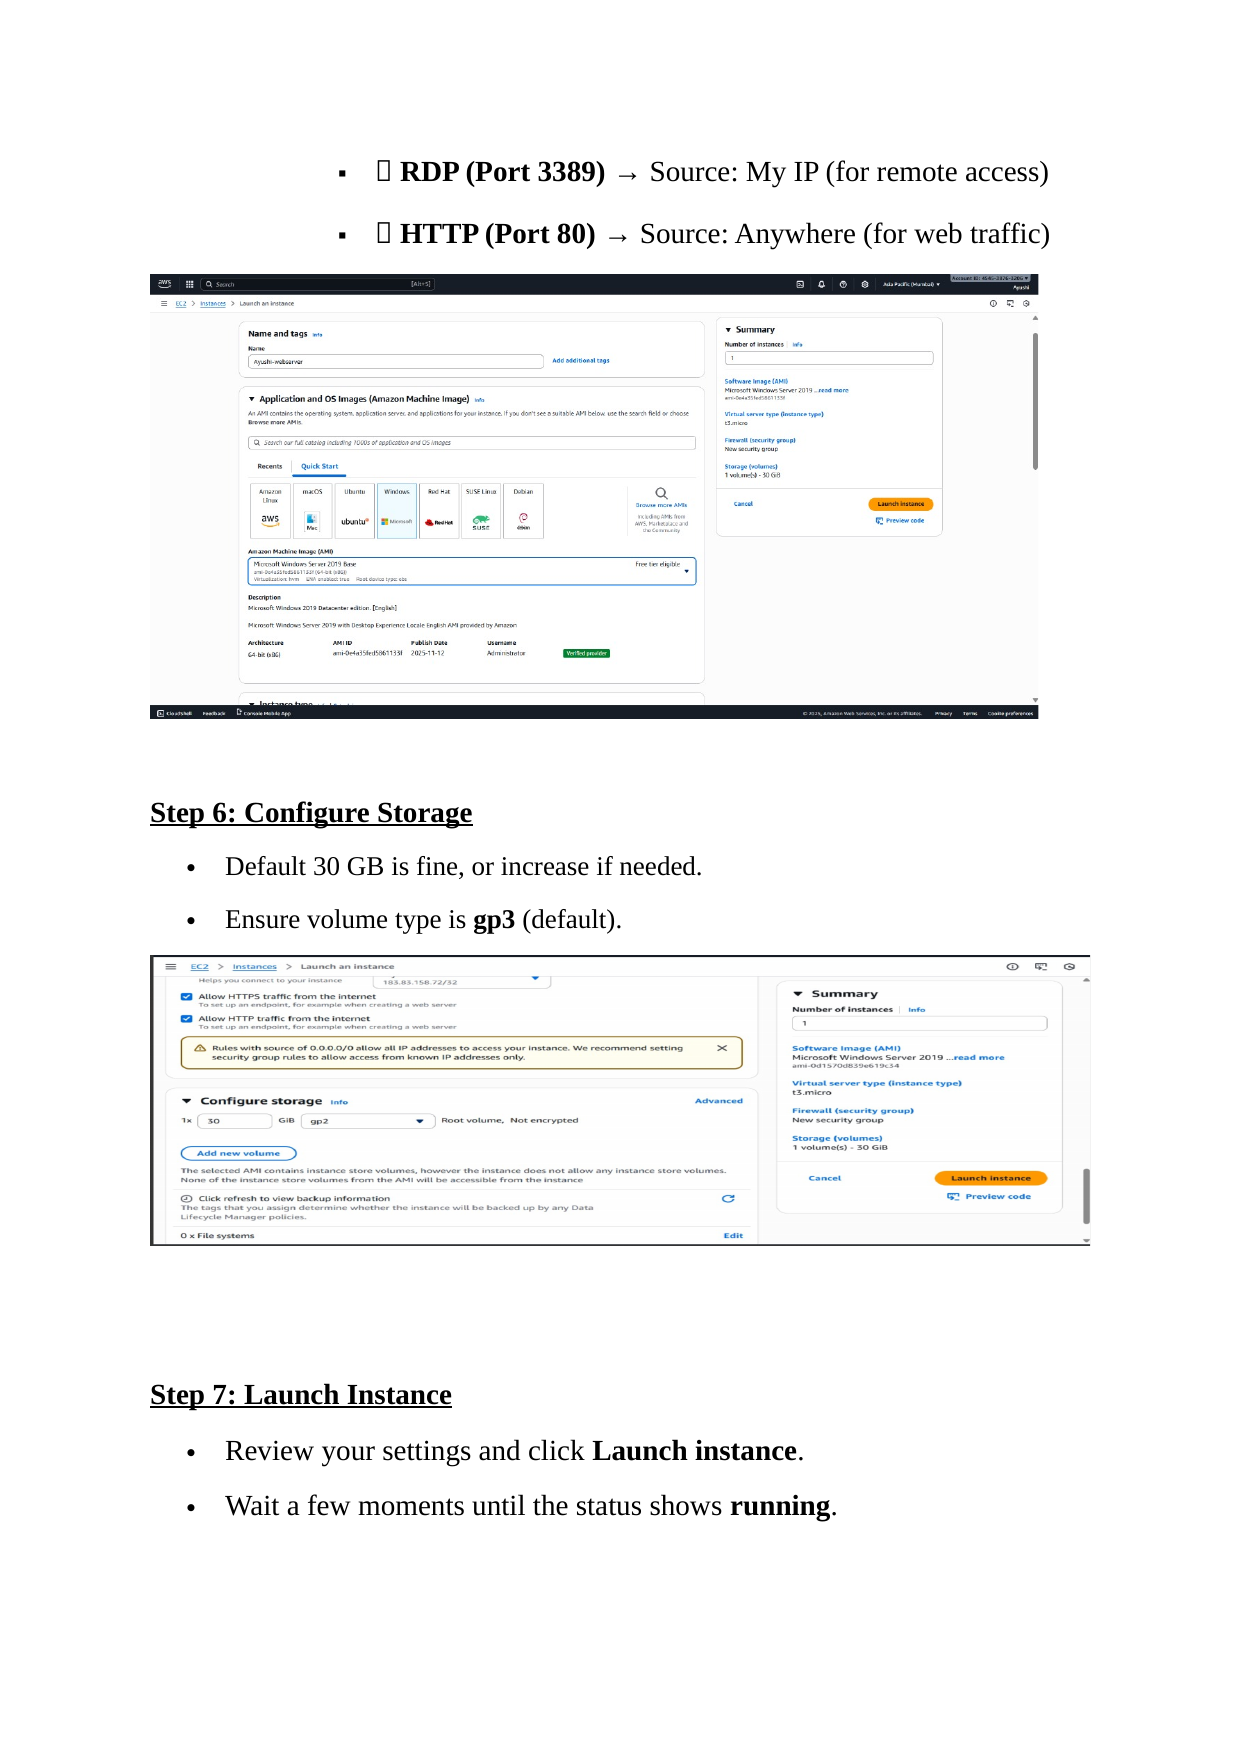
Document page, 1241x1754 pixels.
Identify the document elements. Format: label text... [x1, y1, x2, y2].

text Step 6: Configure Storage [150, 795, 1090, 829]
list ✅ RDP (Port 3389) → Source: My IP (for remote access) [337, 150, 1090, 190]
list Default 30 GB is fine, or increase if needed. [187, 850, 1090, 881]
text Step 7: Launch Instance [150, 1377, 1090, 1411]
list ✅ HTTP (Port 80) → Source: Anywhere (for web traffic) [337, 212, 1090, 252]
list Ensure volume type is gp3 (default). [187, 903, 1090, 934]
picture [150, 955, 1091, 1246]
list Review your settings and click Launch instance. [187, 1433, 1090, 1466]
list Wait a few moments until the status shows running. [187, 1488, 1090, 1521]
picture [150, 274, 1039, 719]
